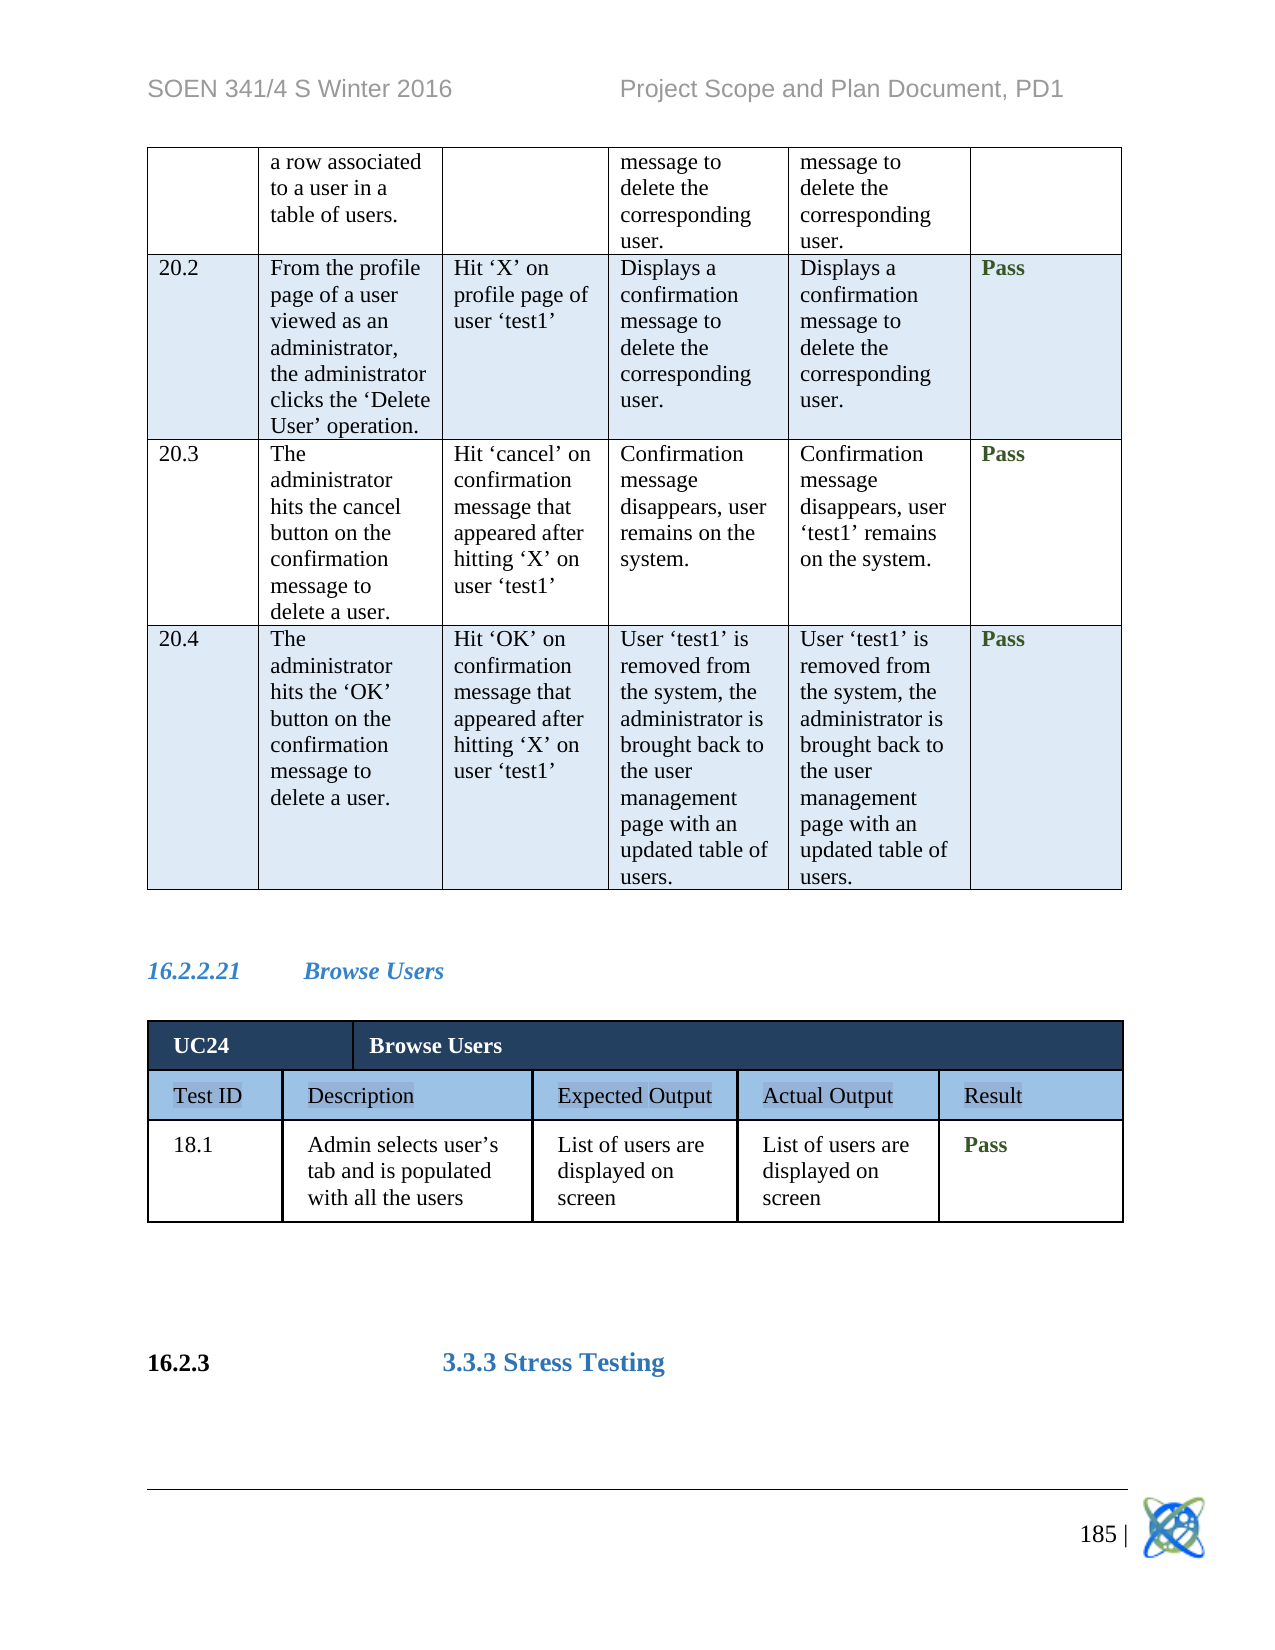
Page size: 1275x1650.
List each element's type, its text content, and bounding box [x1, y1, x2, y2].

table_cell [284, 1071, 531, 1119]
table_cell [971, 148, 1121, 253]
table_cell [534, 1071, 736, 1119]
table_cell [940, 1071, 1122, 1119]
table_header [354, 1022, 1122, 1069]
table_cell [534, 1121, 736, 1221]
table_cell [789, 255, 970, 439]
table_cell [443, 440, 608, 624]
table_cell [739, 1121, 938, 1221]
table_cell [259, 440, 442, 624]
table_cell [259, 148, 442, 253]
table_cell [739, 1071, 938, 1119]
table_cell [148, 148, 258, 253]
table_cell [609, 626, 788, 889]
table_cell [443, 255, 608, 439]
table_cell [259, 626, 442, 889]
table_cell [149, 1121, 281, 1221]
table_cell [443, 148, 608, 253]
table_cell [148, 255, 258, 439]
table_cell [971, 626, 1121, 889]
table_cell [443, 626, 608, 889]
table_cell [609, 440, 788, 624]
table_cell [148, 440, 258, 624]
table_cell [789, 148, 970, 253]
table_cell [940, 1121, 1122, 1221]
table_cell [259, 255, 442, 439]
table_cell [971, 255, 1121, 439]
text 3.3.3 Stress Testing [147, 1346, 1128, 1378]
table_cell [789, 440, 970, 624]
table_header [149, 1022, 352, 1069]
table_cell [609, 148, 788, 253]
picture [1123, 1490, 1224, 1566]
text Browse Users [147, 956, 1128, 985]
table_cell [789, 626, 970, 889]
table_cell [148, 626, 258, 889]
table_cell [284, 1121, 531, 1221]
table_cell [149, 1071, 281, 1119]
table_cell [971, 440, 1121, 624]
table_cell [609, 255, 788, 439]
